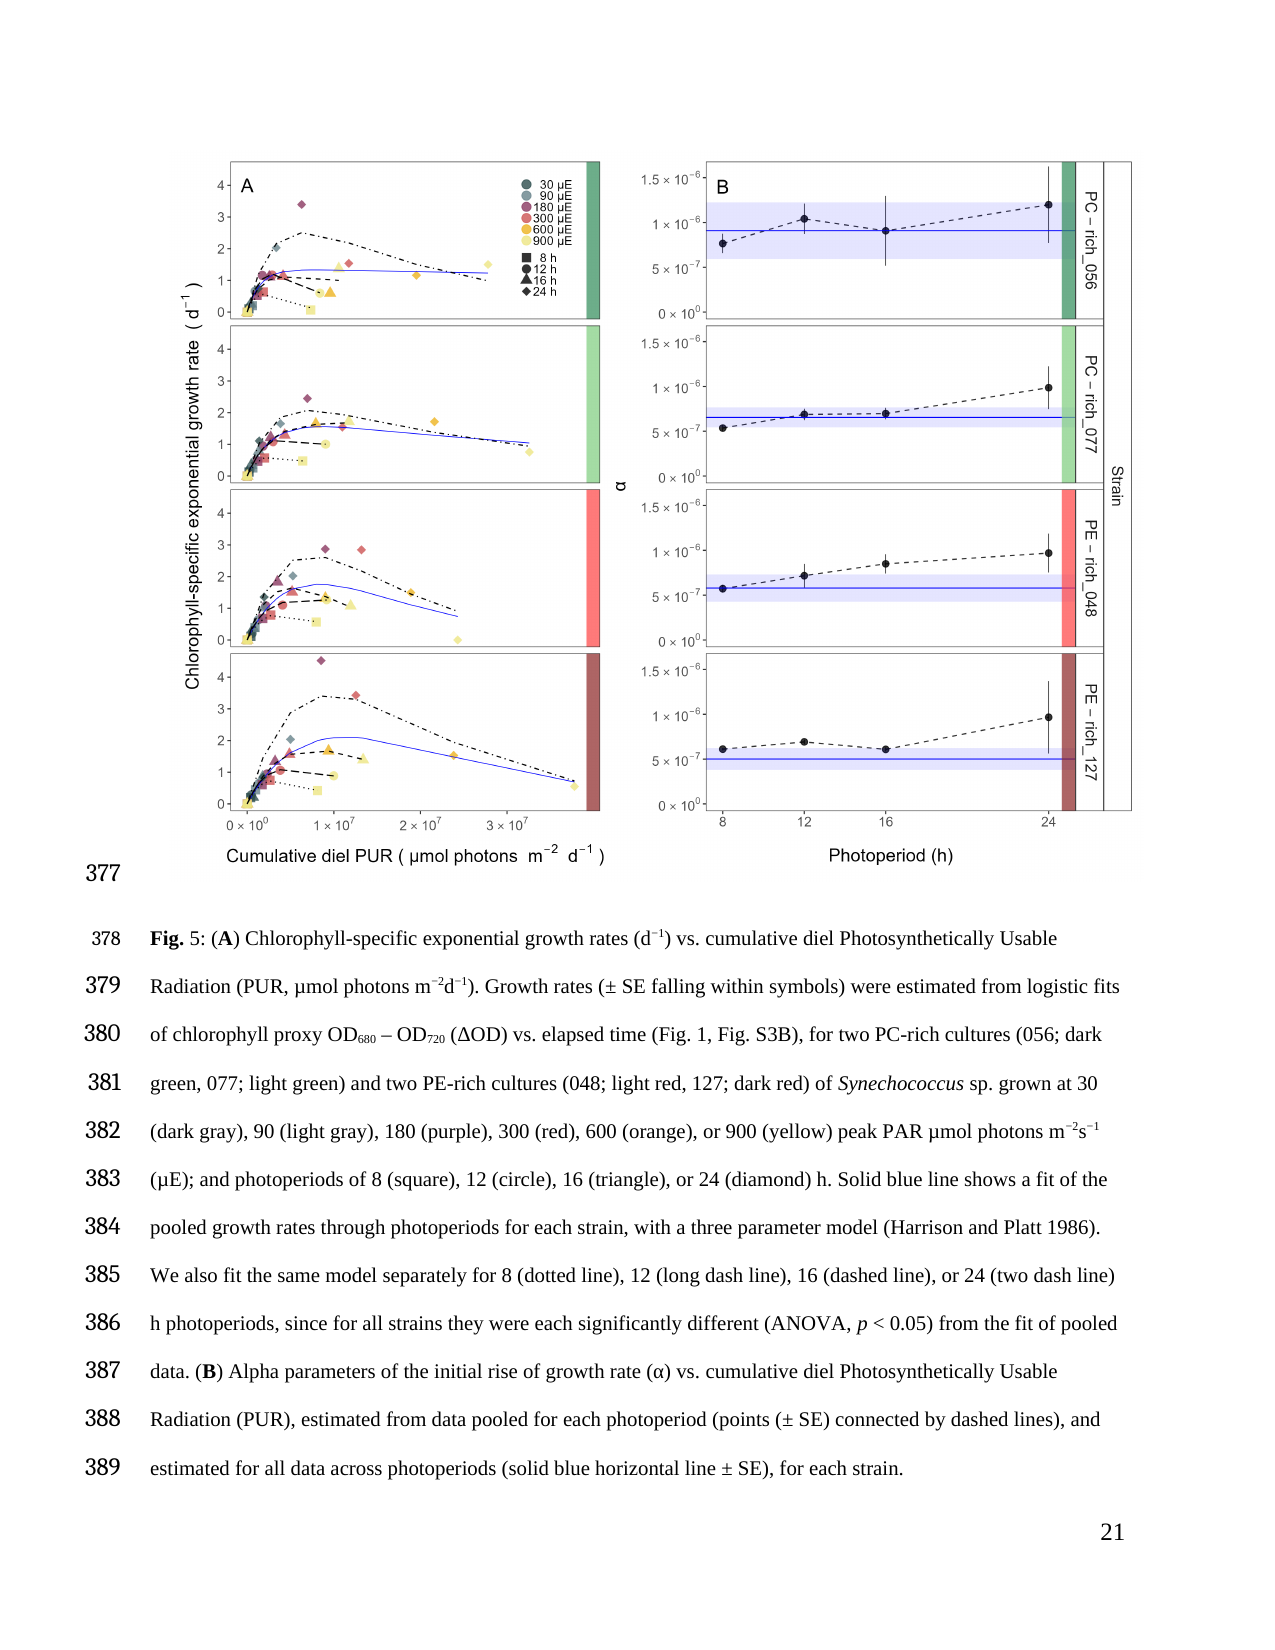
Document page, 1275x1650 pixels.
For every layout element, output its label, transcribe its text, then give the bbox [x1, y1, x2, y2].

picture [168, 150, 1144, 882]
text Fig. 5: (A) Chlorophyll-specific exponential growth rates (d−1) vs. cumulative diel Photosynthetically Usable Radiation (PUR, µmol photons m−2d−1). Growth rates (± SE falling within symbols) were estimated from logistic fits of chlorophyll proxy OD680 – OD720 (ΔOD) vs. elapsed time (Fig. 1, Fig. S3B), for two PC-rich cultures (056; dark green, 077; light green) and two PE-rich cultures (048; light red, 127; dark red) of Synechococcus sp. grown at 30 (dark gray), 90 (light gray), 180 (purple), 300 (red), 600 (orange), or 900 (yellow) peak PAR µmol photons m−2s−1 (µE); and photoperiods of 8 (square), 12 (circle), 16 (triangle), or 24 (diamond) h. Solid blue line shows a fit of the pooled growth rates through photoperiods for each strain, with a three parameter model (Harrison and Platt 1986). We also fit the same model separately for 8 (dotted line), 12 (long dash line), 16 (dashed line), or 24 (two dash line) h photoperiods, since for all strains they were each significantly different (ANOVA, p < 0.05) from the fit of pooled data. (B) Alpha parameters of the initial rise of growth rate (α) vs. cumulative diel Photosynthetically Usable Radiation (PUR), estimated from data pooled for each photoperiod (points (± SE) connected by dashed lines), and estimated for all data across photoperiods (solid blue horizontal line ± SE), for each strain. [150, 926, 1125, 1479]
